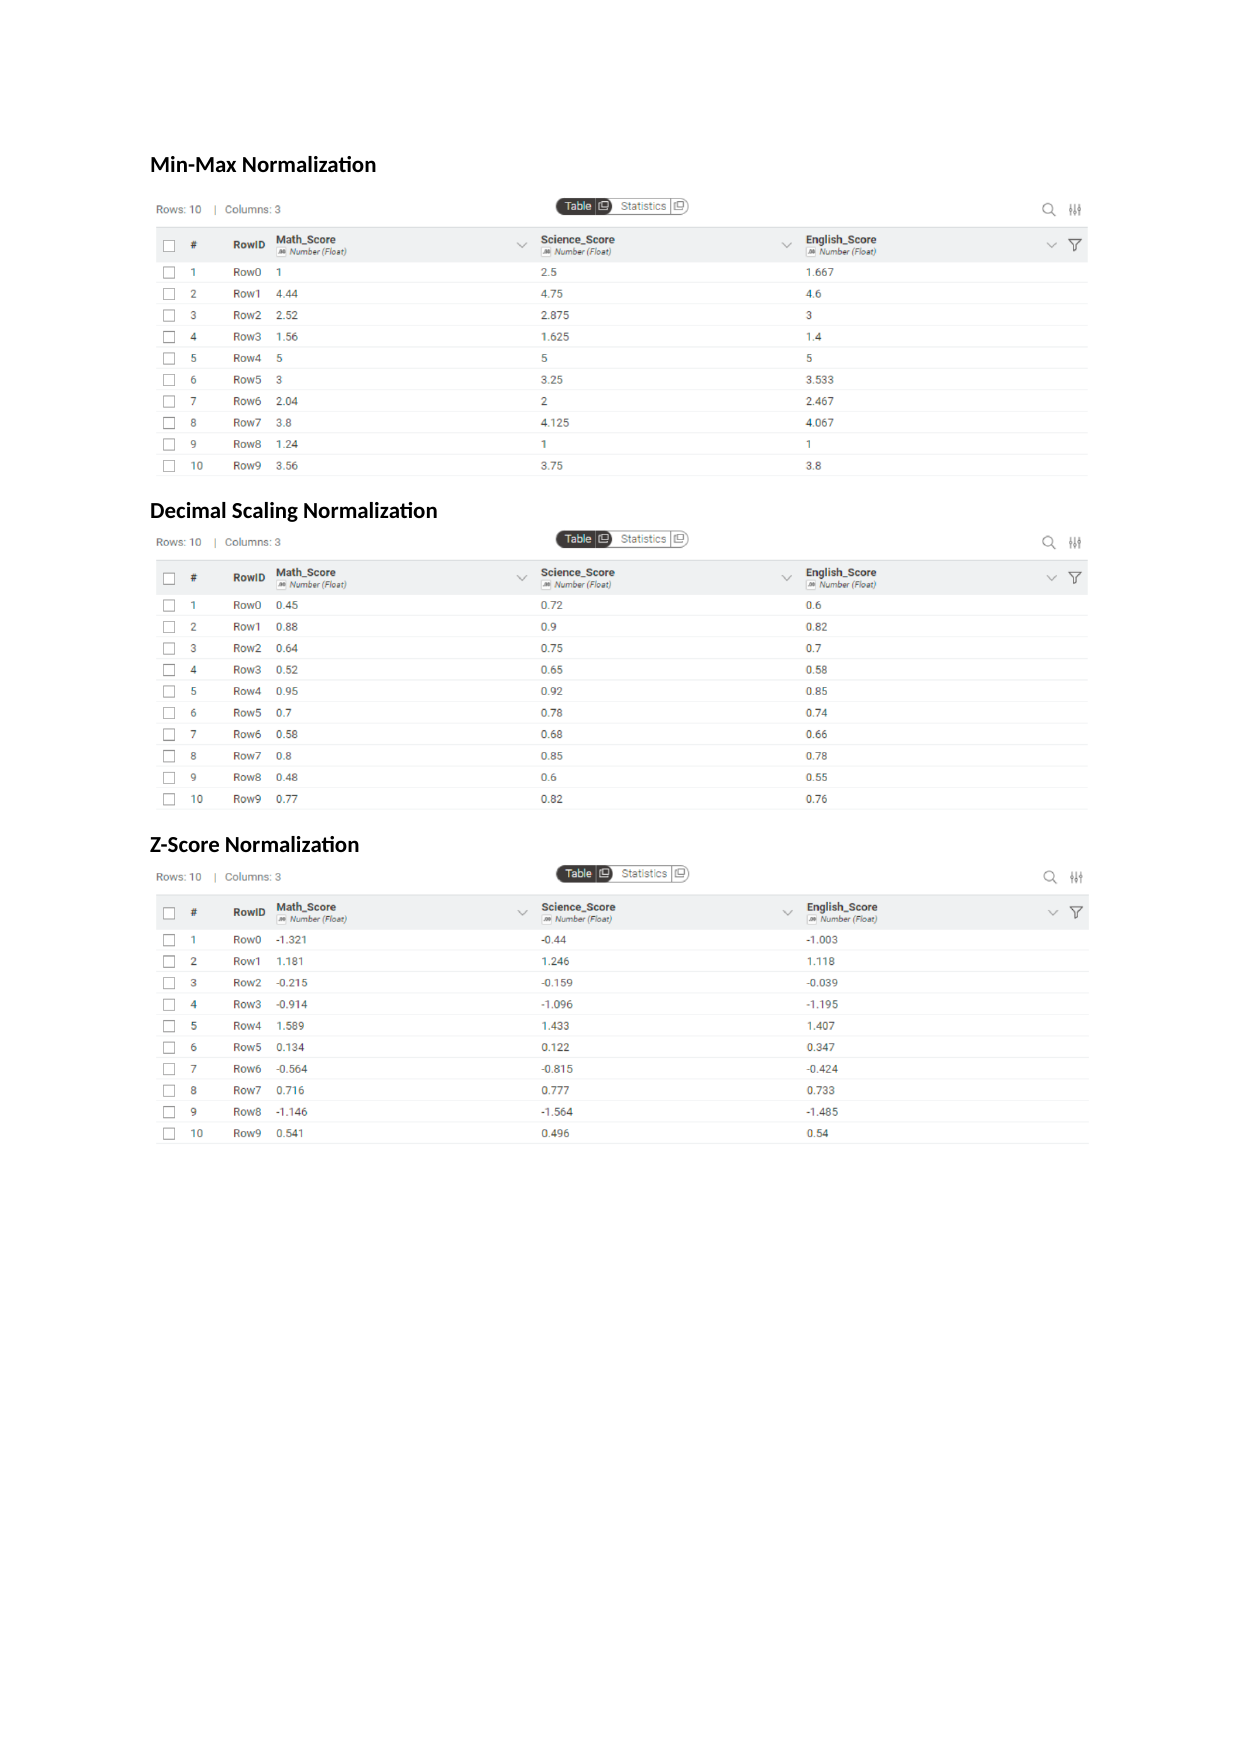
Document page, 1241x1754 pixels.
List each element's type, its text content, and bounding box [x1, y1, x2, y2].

picture [150, 196, 1091, 478]
text Min-Max Normalization [150, 150, 1090, 178]
text Decimal Scaling Normalization [150, 497, 1090, 526]
text Z-Score Normalization [150, 830, 1090, 860]
picture [150, 860, 1091, 1145]
picture [150, 526, 1091, 812]
